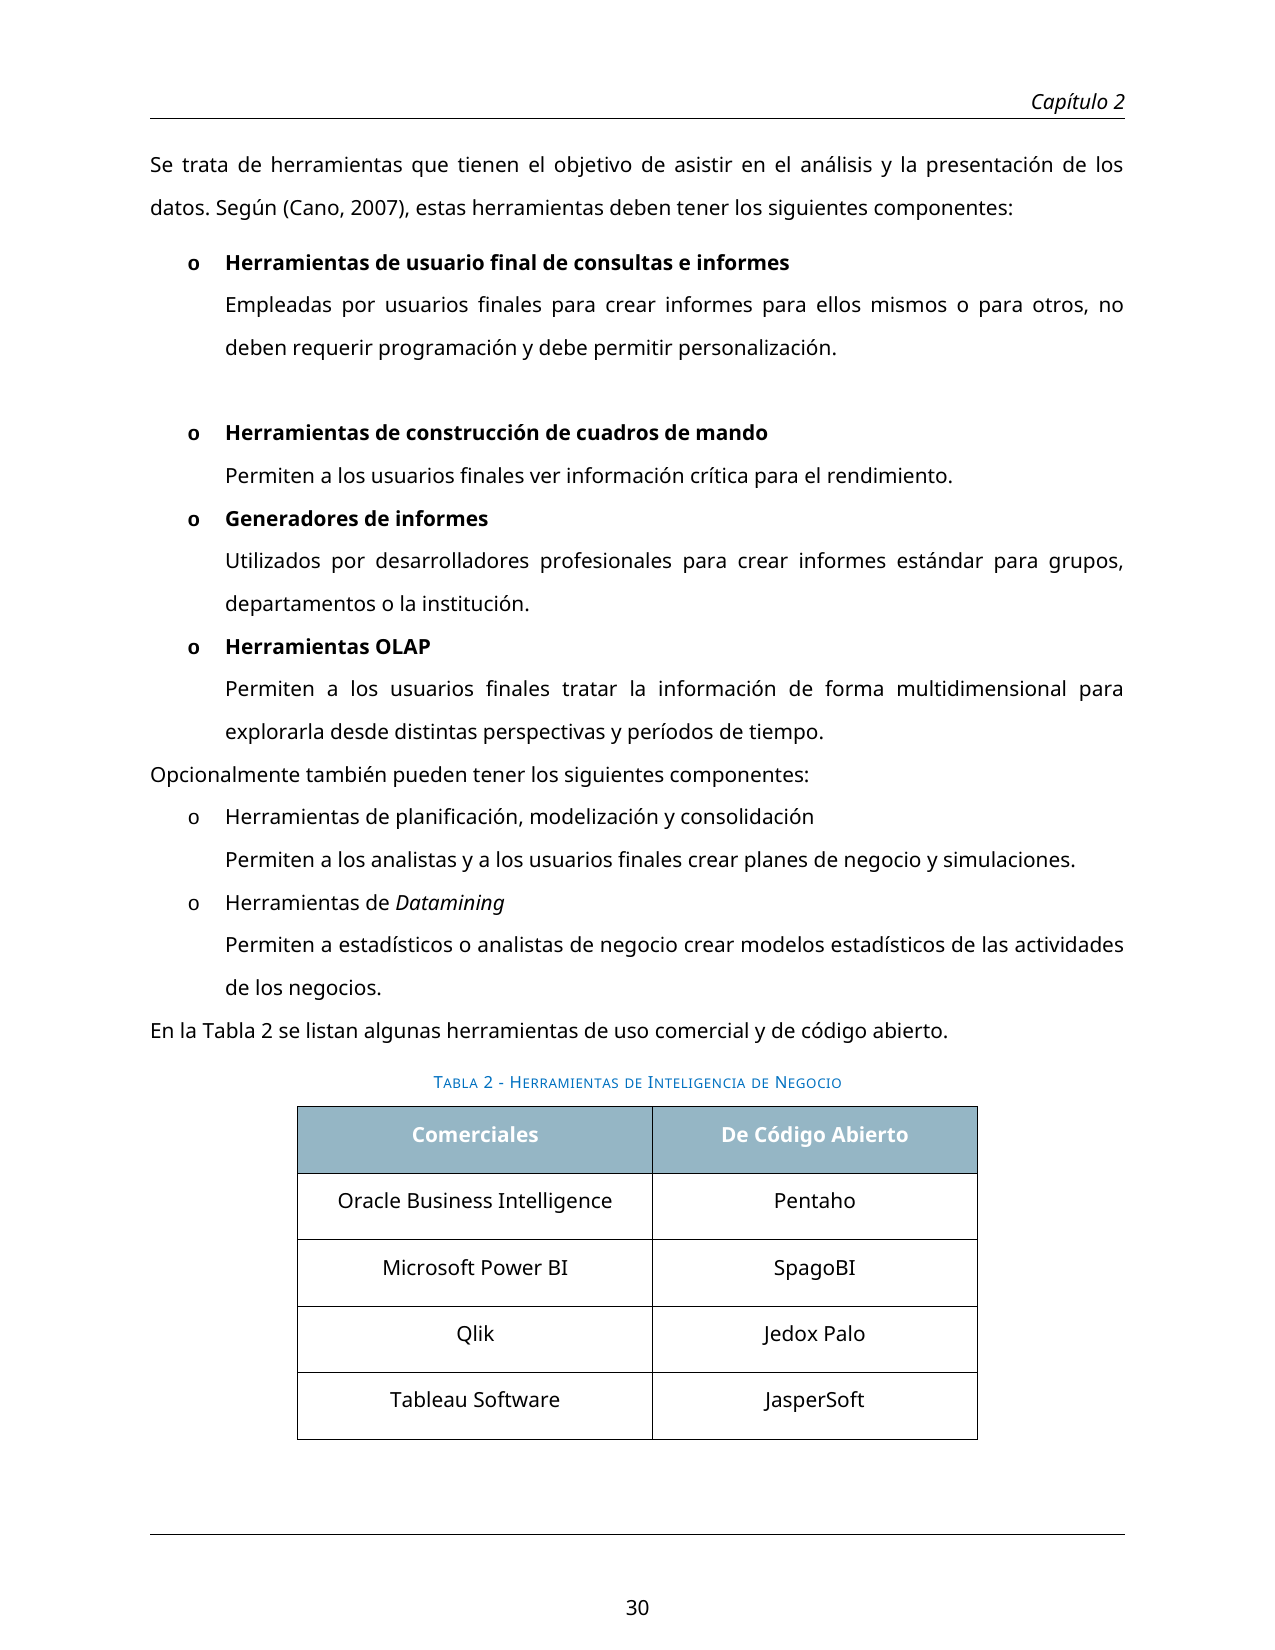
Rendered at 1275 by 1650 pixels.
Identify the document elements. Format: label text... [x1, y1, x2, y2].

list Permiten a los analistas y a los usuarios finales crear planes de negocio y simulaciones. [225, 845, 1125, 874]
table_cell Tableau Software [298, 1373, 652, 1438]
text Se trata de herramientas que tienen el objetivo de asistir en el análisis y la presentación de los datos. Según , estas herramientas deben tener los siguientes componentes: [150, 150, 1125, 221]
text Tabla 2 - Herramientas de Inteligencia de Negocio [150, 1071, 1125, 1094]
table_cell Microsoft Power BI [298, 1240, 652, 1306]
list Herramientas OLAP [187, 632, 1125, 660]
list Herramientas de planificación, modelización y consolidación [187, 802, 1125, 831]
list Utilizados por desarrolladores profesionales para crear informes estándar para grupos, departamentos o la institución. [225, 547, 1125, 618]
list Generadores de informes [187, 504, 1125, 532]
table_header De Código Abierto [653, 1107, 977, 1173]
table_cell Jedox Palo [653, 1307, 977, 1372]
list Opcionalmente también pueden tener los siguientes componentes: [150, 760, 1125, 788]
table_cell SpagoBI [653, 1240, 977, 1306]
list Herramientas de usuario final de consultas e informes [187, 248, 1125, 276]
list Permiten a los usuarios finales ver información crítica para el rendimiento. [225, 461, 1125, 489]
list En la Tabla 2 se listan algunas herramientas de uso comercial y de código abierto. [150, 1016, 1125, 1044]
table_cell Oracle Business Intelligence [298, 1174, 652, 1239]
list Herramientas de construcción de cuadros de mando [187, 418, 1125, 447]
list Herramientas de Datamining [187, 888, 1125, 916]
table_cell Qlik [298, 1307, 652, 1372]
list Empleadas por usuarios finales para crear informes para ellos mismos o para otros, no deben requerir programación y debe permitir personalización. [225, 291, 1125, 362]
table_header Comerciales [298, 1107, 652, 1173]
list Permiten a estadísticos o analistas de negocio crear modelos estadísticos de las actividades de los negocios. [225, 931, 1125, 1002]
list Permiten a los usuarios finales tratar la información de forma multidimensional para explorarla desde distintas perspectivas y períodos de tiempo. [225, 674, 1125, 746]
table_cell JasperSoft [653, 1373, 977, 1438]
table_cell Pentaho [653, 1174, 977, 1239]
